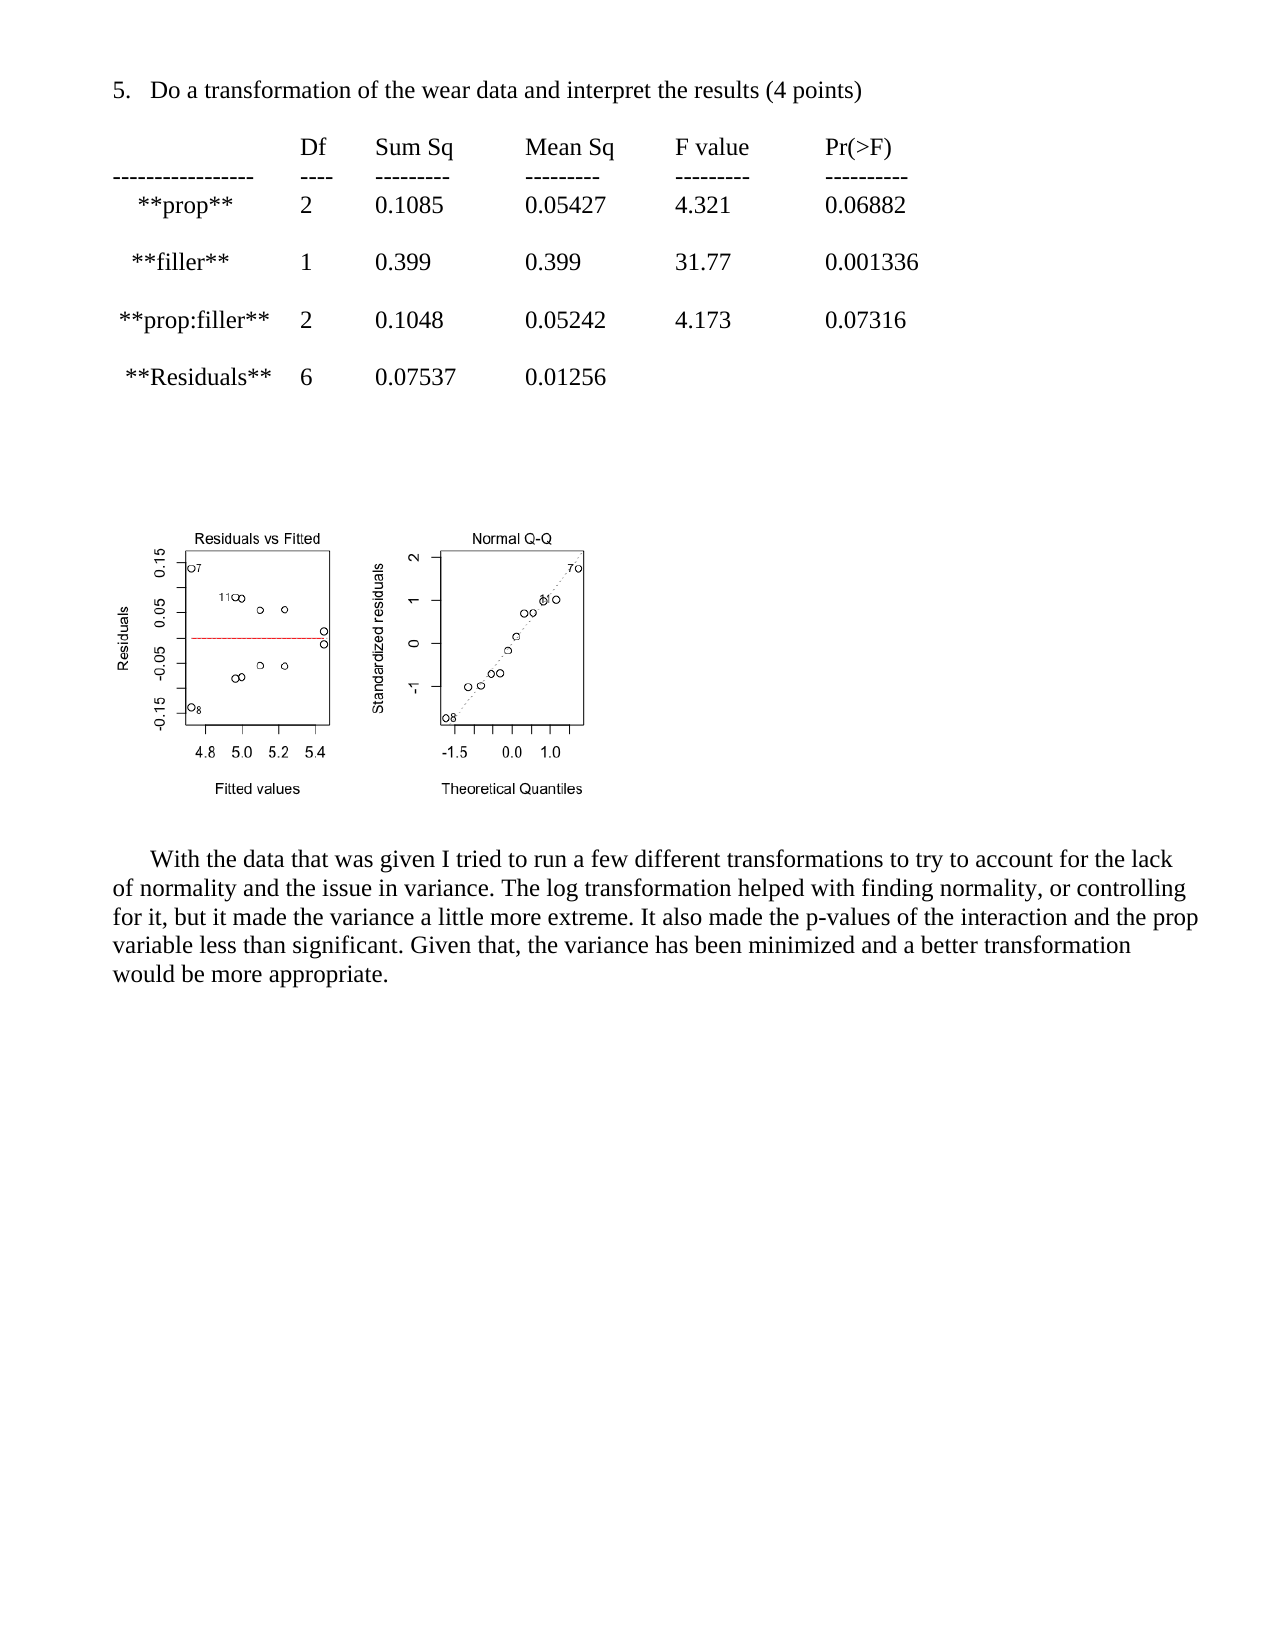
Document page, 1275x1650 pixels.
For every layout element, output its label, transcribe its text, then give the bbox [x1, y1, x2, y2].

list Do a transformation of the wear data and interpret the results (4 points) [112, 75, 1200, 104]
text **prop** 2 0.1085 0.05427 4.321 0.06882 [112, 190, 1200, 219]
text **Residuals** 6 0.07537 0.01256 [112, 362, 1200, 391]
text **filler** 1 0.399 0.399 31.77 0.001336 [112, 247, 1200, 276]
text **prop:filler** 2 0.1048 0.05242 4.173 0.07316 [112, 305, 1200, 334]
text Df Sum Sq Mean Sq F value Pr(>F) [112, 132, 1200, 161]
picture [112, 477, 621, 816]
text ----------------- ---- --------- --------- --------- ---------- [112, 161, 1200, 190]
text With the data that was given I tried to run a few different transformations to try to account for the lack of normality and the issue in variance. The log transformation helped with finding normality, or controlling for it, but it made the variance a little more extreme. It also made the p-values of the interaction and the prop variable less than significant. Given that, the variance has been minimized and a better transformation would be more appropriate. [112, 844, 1200, 988]
